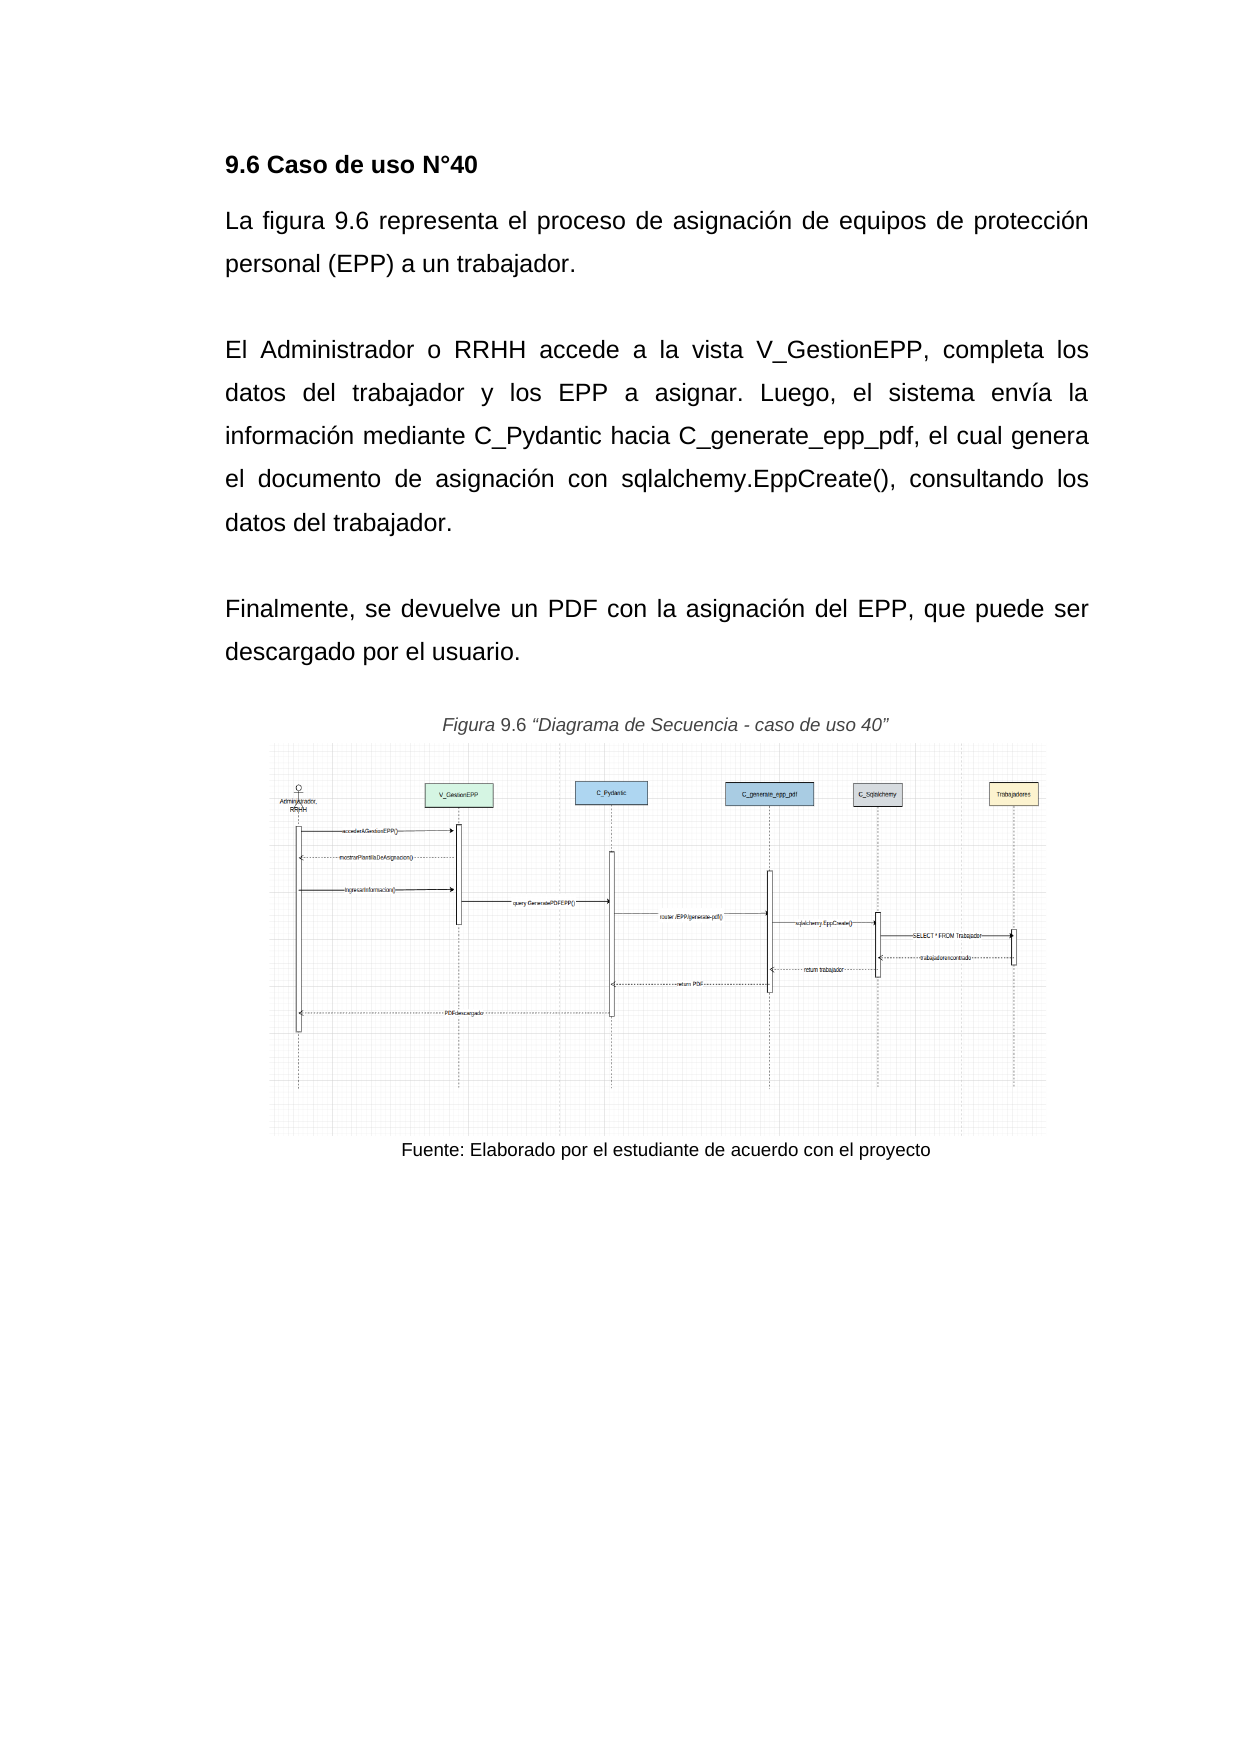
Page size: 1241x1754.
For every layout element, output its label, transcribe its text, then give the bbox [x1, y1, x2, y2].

subtitle Figura 9.6 “Diagrama de Secuencia - caso de uso 40” [225, 713, 1107, 735]
text El Administrador o RRHH accede a la vista V_GestionEPP, completa los datos del trabajador y los EPP a asignar. Luego, el sistema envía la información mediante C_Pydantic hacia C_generate_epp_pdf, el cual genera el documento de asignación con sqlalchemy.EppCreate(), consultando los datos del trabajador. [225, 335, 1090, 536]
picture [269, 743, 1047, 1136]
text Finalmente, se devuelve un PDF con la asignación del EPP, que puede ser descargado por el usuario. [225, 594, 1090, 666]
text La figura 9.6 representa el proceso de asignación de equipos de protección personal (EPP) a un trabajador. [225, 206, 1090, 277]
subtitle 9.6 Caso de uso N°40 [225, 150, 1107, 179]
text Fuente: Elaborado por el estudiante de acuerdo con el proyecto [225, 1139, 1107, 1161]
